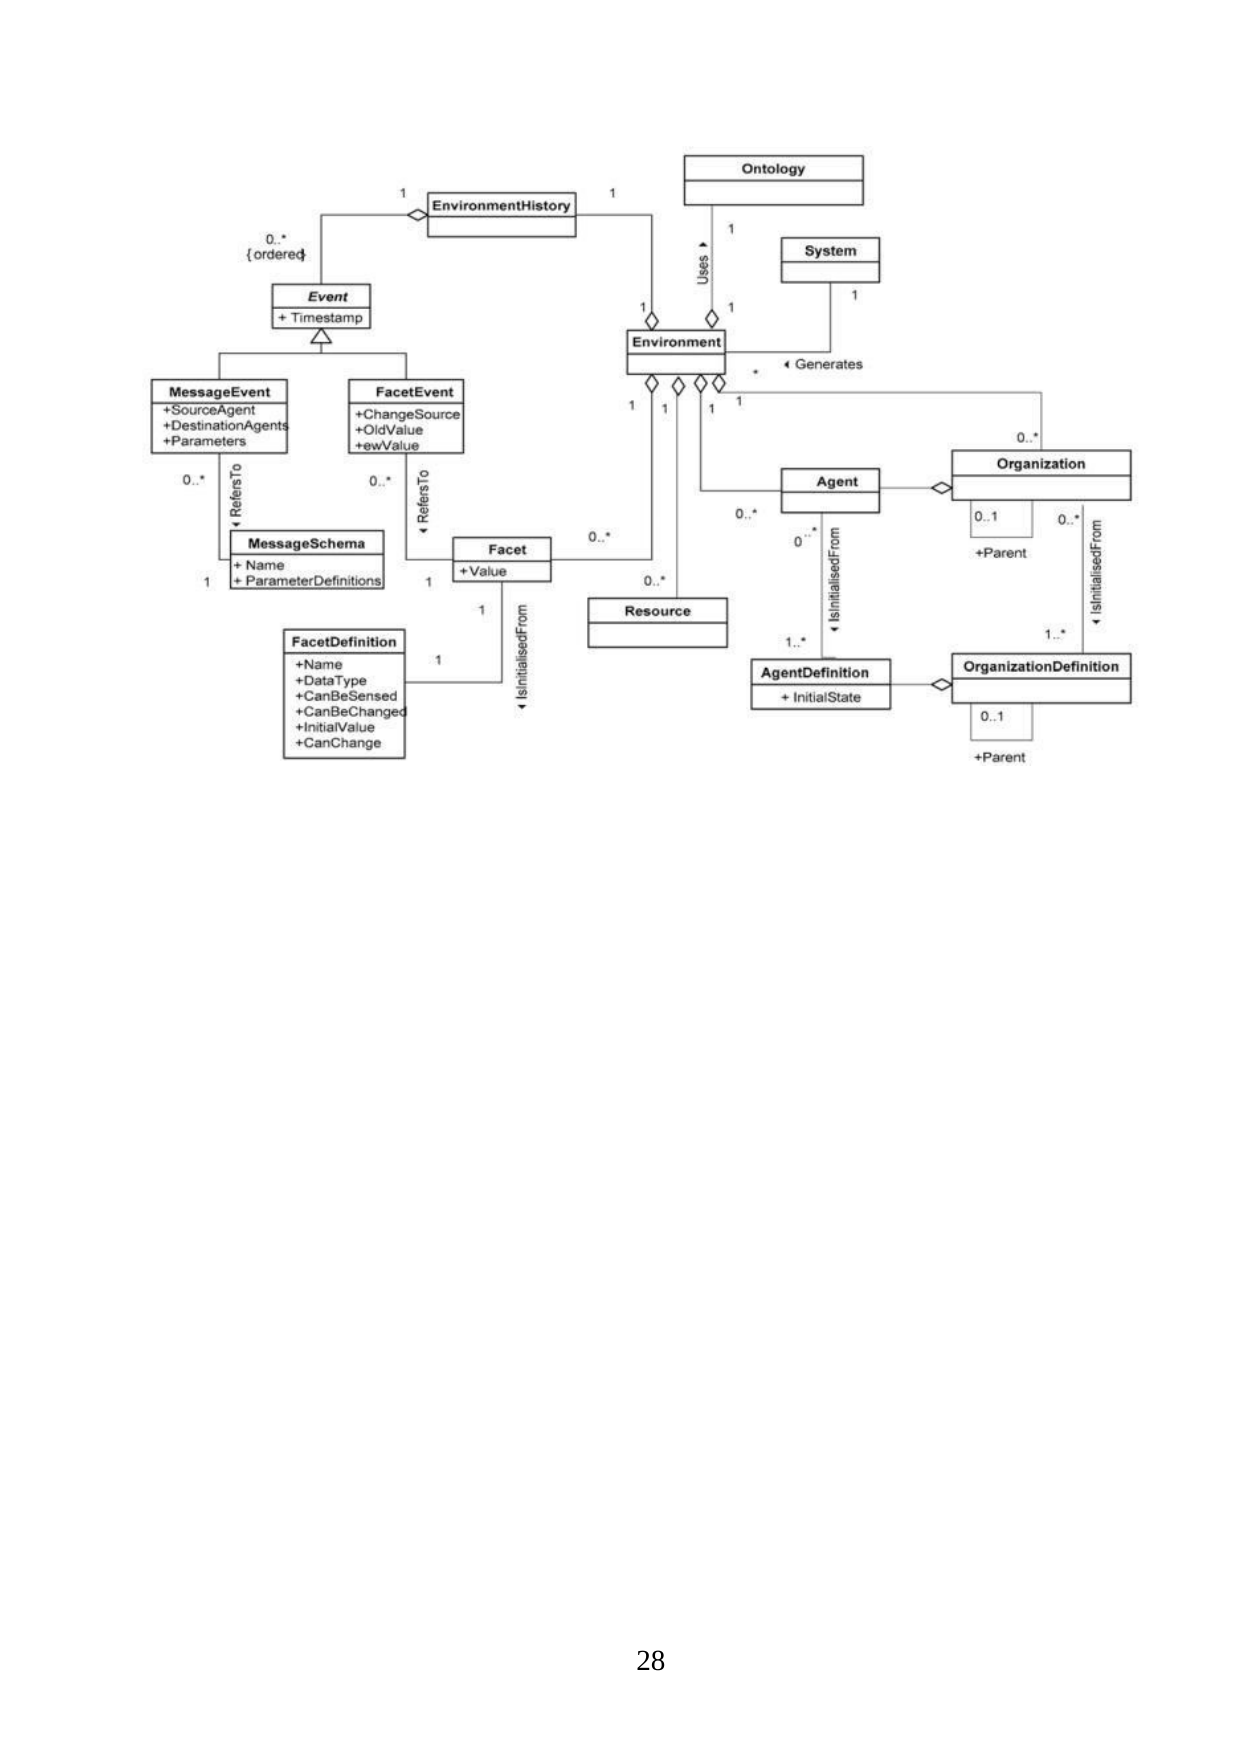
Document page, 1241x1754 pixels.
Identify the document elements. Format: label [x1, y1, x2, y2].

picture [132, 146, 1140, 766]
